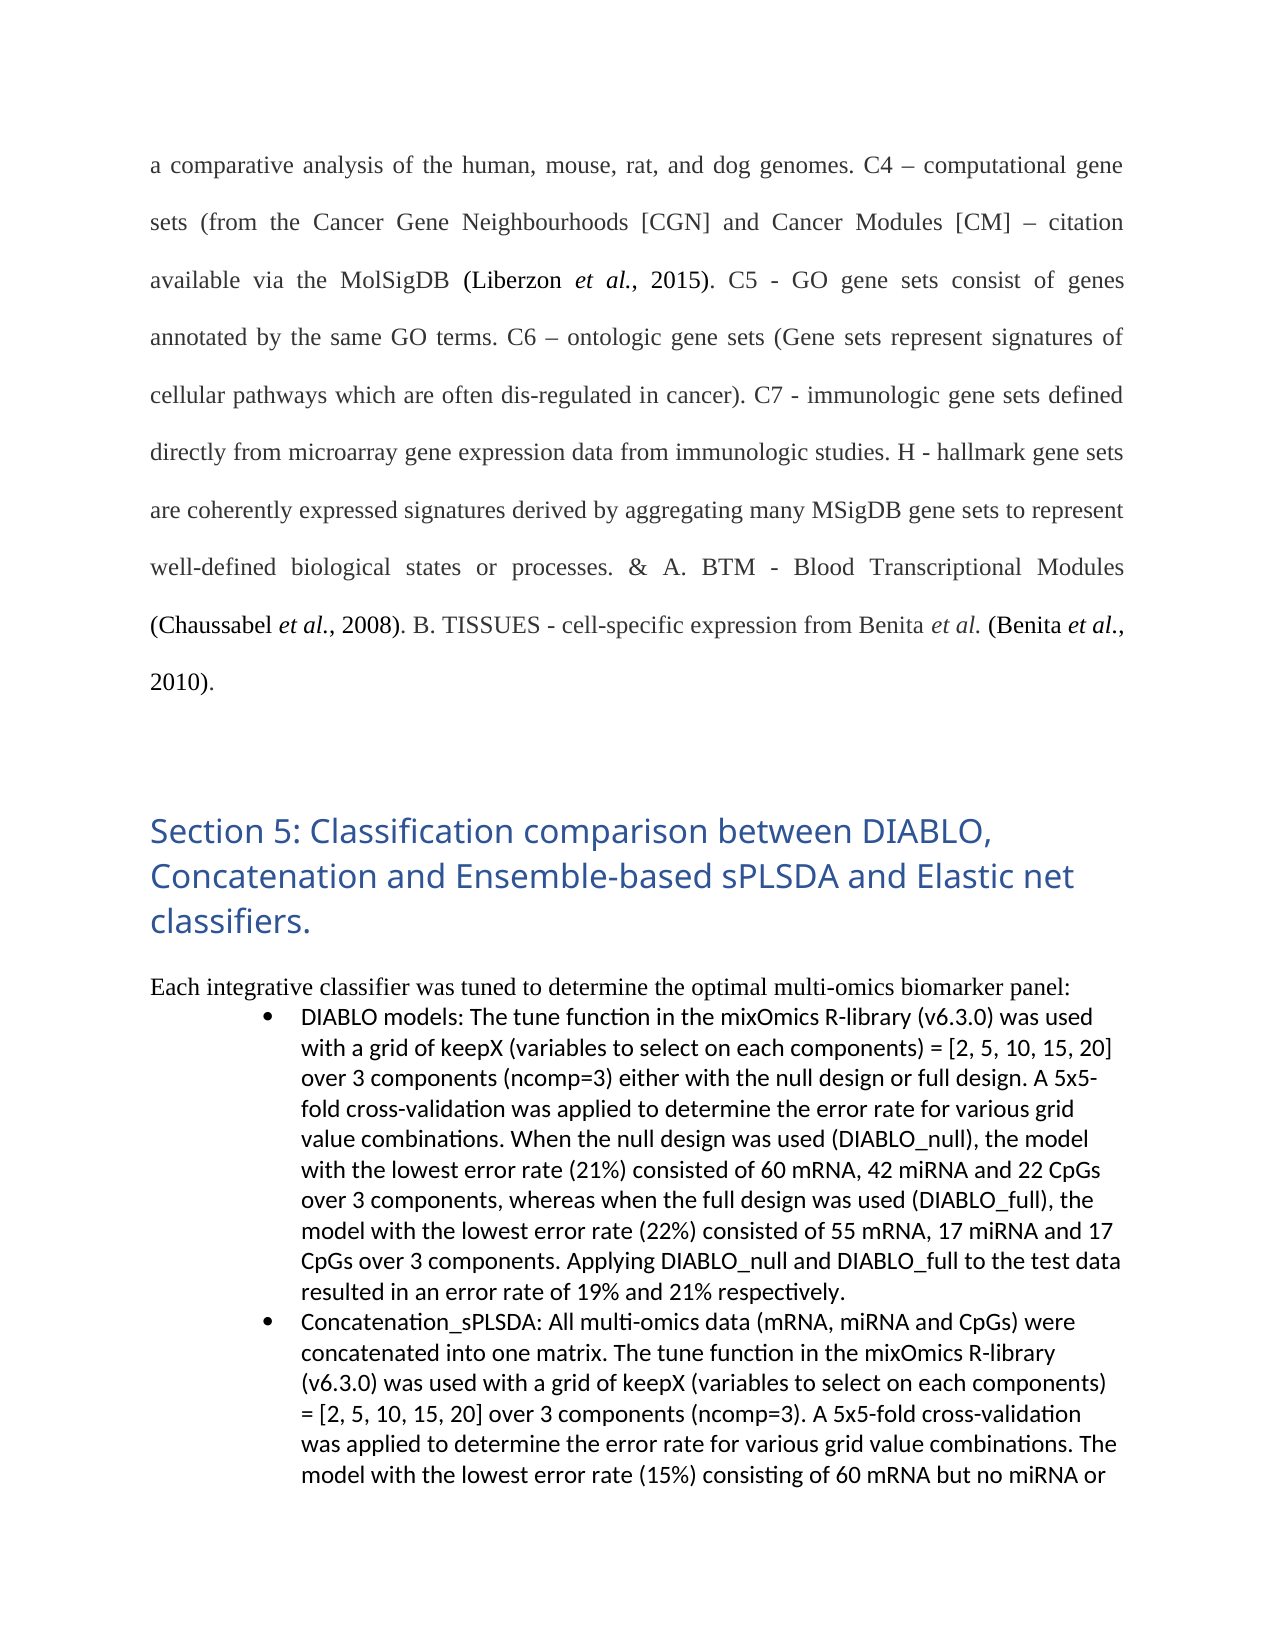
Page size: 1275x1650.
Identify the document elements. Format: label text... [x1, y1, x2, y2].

list DIABLO models: The tune function in the mixOmics R-library (v6.3.0) was used with a grid of keepX (variables to select on each components) = [2, 5, 10, 15, 20] over 3 components (ncomp=3) either with the null design or full design. A 5x5-fold cross-validation was applied to determine the error rate for various grid value combinations. When the null design was used (DIABLO_null), the model with the lowest error rate (21%) consisted of 60 mRNA, 42 miRNA and 22 CpGs over 3 components, whereas when the full design was used (DIABLO_full), the model with the lowest error rate (22%) consisted of 55 mRNA, 17 miRNA and 17 CpGs over 3 components. Applying DIABLO_null and DIABLO_full to the test data resulted in an error rate of 19% and 21% respectively. [263, 1001, 1125, 1306]
text Each integrative classifier was tuned to determine the optimal multi-omics biomarker panel: [150, 972, 1125, 1001]
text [150, 150, 1125, 696]
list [263, 1306, 1125, 1489]
subtitle Section 5: Classification comparison between DIABLO, Concatenation and Ensemble-based sPLSDA and Elastic net classifiers. [150, 807, 1125, 944]
